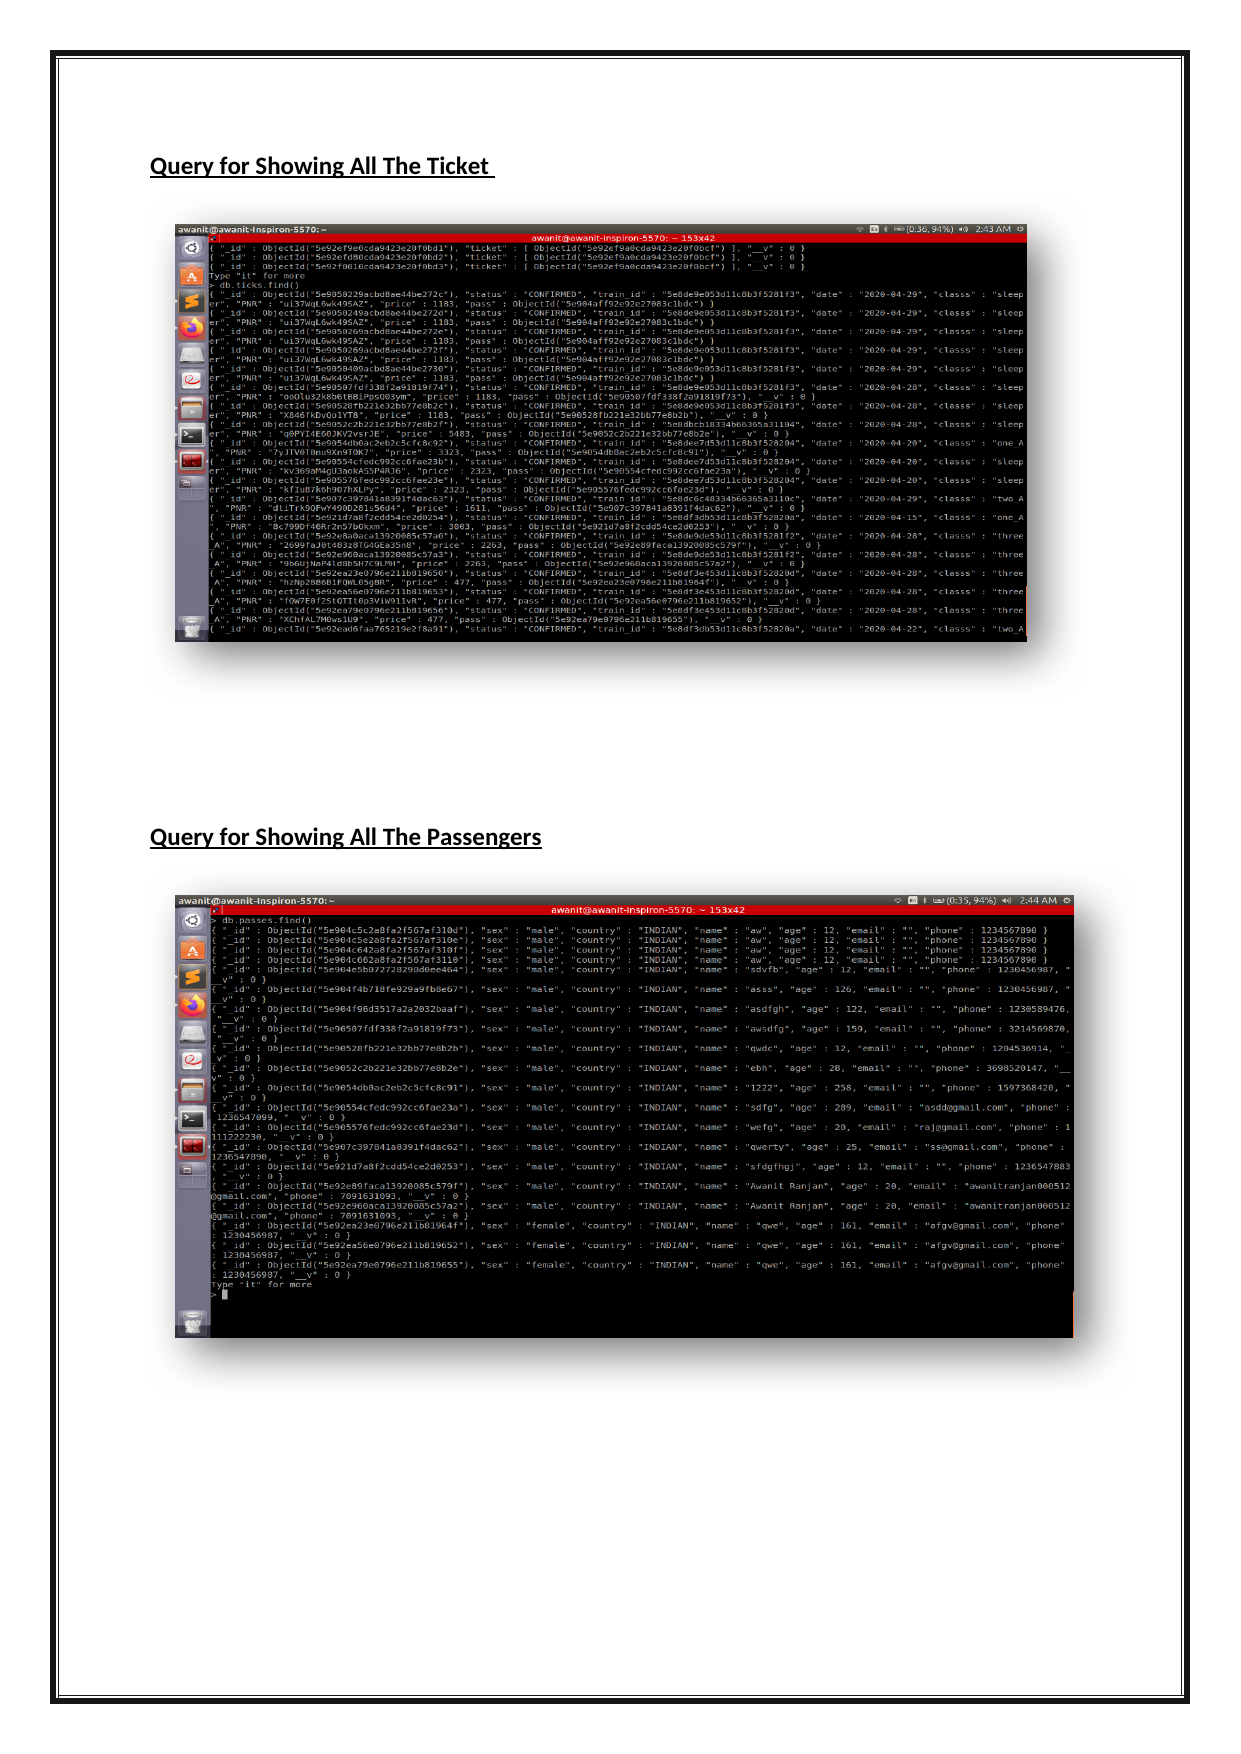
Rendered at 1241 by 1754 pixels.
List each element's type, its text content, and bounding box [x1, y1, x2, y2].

picture [175, 895, 1074, 1338]
text Query for Showing All The Passengers [150, 821, 1090, 851]
text Query for Showing All The Ticket [150, 150, 1090, 181]
picture [175, 224, 1027, 642]
